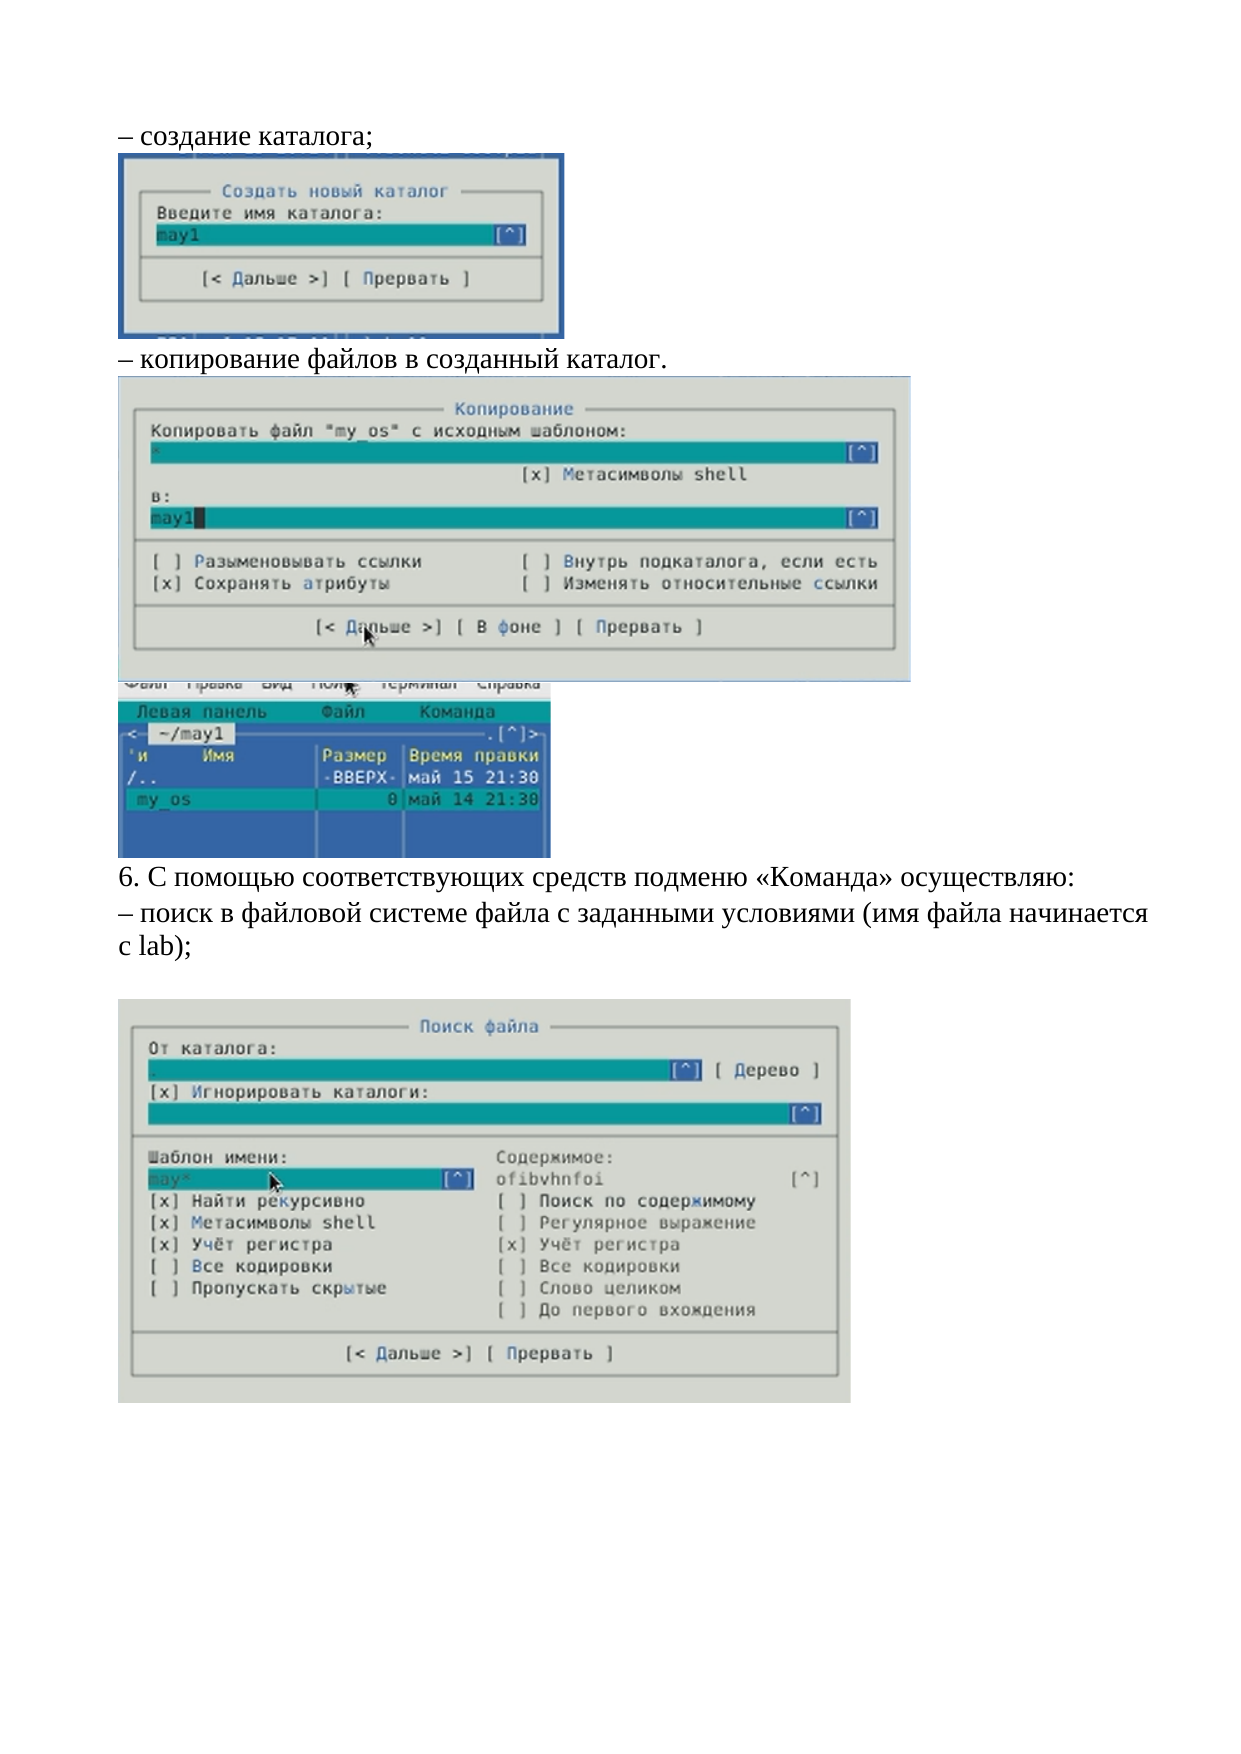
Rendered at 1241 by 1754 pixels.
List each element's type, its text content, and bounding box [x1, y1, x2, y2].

picture [118, 999, 851, 1403]
picture [118, 153, 565, 339]
text 6. С помощью соответствующих средств подменю «Команда» осуществляю: [118, 859, 1152, 893]
picture [118, 683, 551, 858]
text – создание каталога; [118, 118, 1152, 152]
picture [118, 376, 911, 682]
text – копирование файлов в созданный каталог. [118, 341, 1152, 374]
text – поиск в файловой системе файла с заданными условиями (имя файла начинается с lab); [118, 895, 1152, 962]
